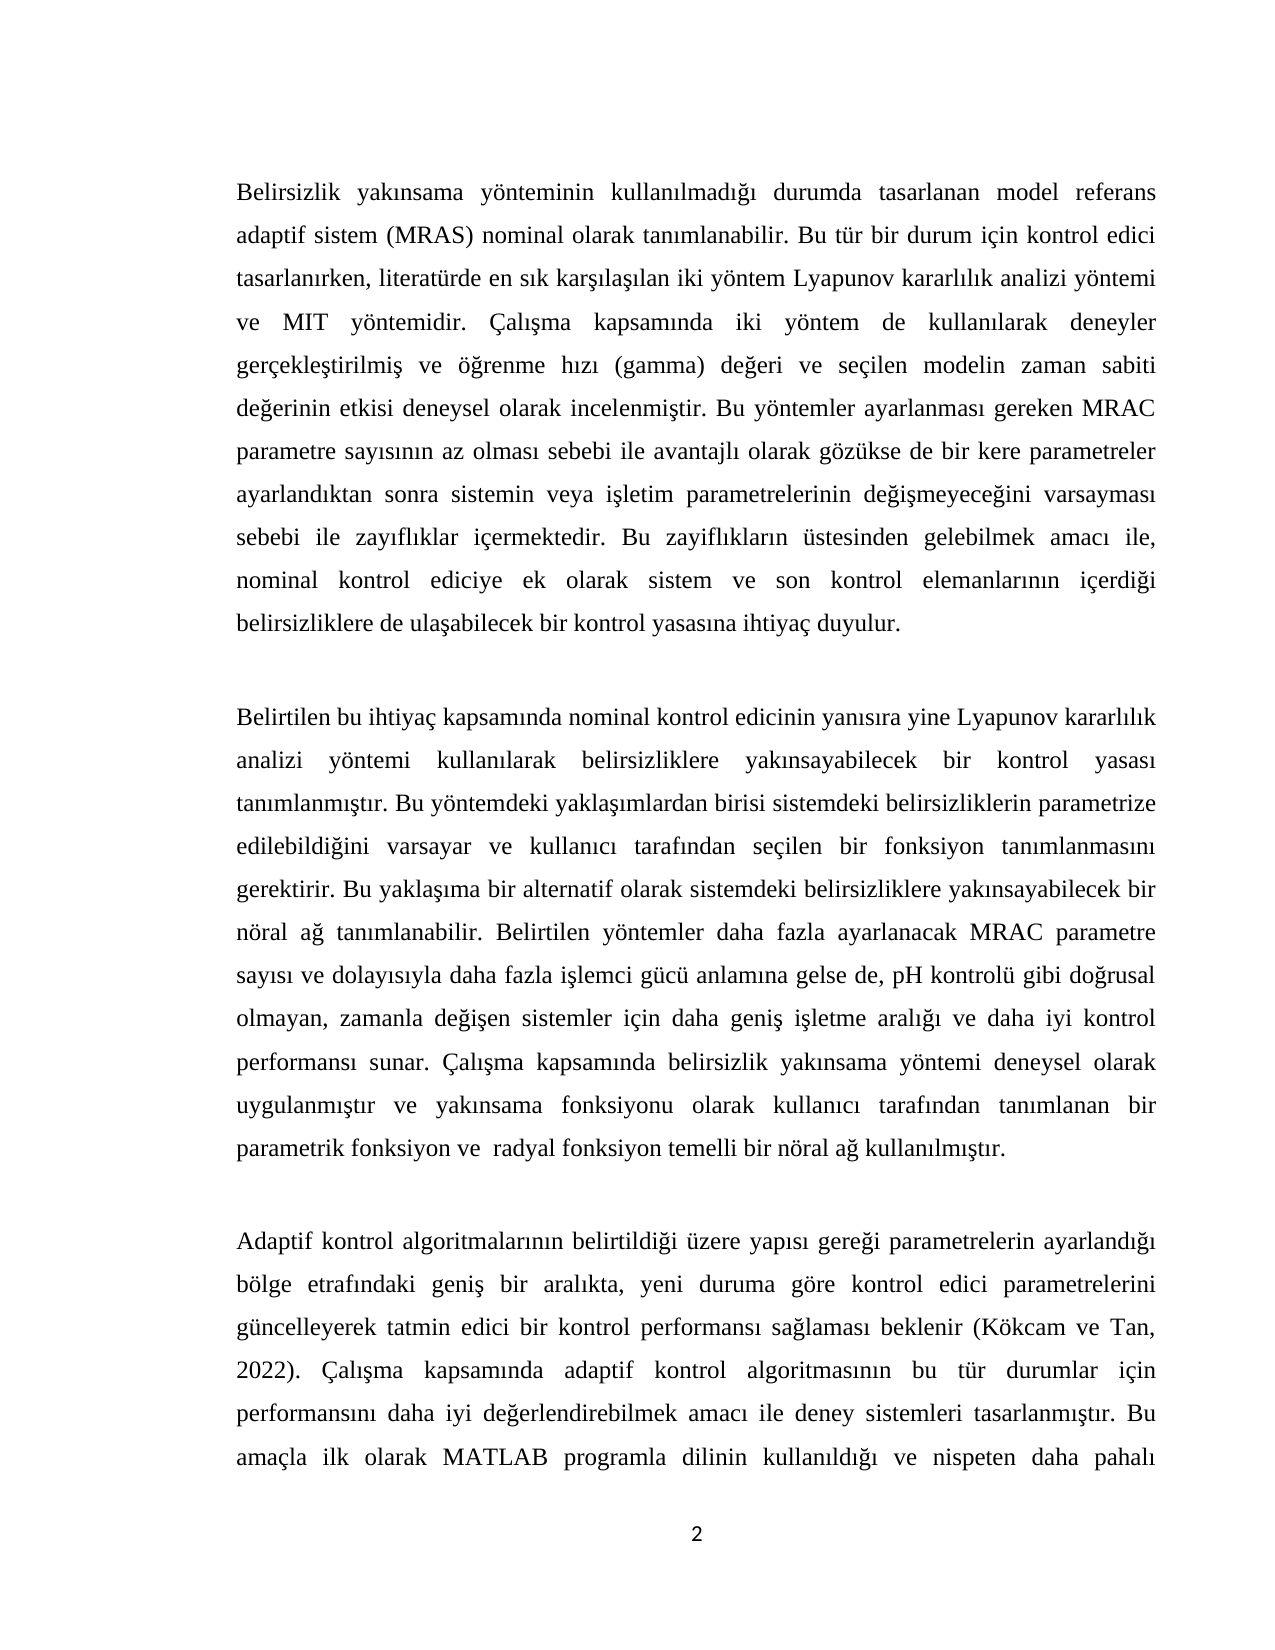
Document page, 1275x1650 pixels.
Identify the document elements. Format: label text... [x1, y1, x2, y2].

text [236, 1226, 1157, 1470]
text Belirsizlik yakınsama yönteminin kullanılmadığı durumda tasarlanan model referans adaptif sistem (MRAS) nominal olarak tanımlanabilir. Bu tür bir durum için kontrol edici tasarlanırken, literatürde en sık karşılaşılan iki yöntem Lyapunov kararlılık analizi yöntemi ve MIT yöntemidir. Çalışma kapsamında iki yöntem de kullanılarak deneyler gerçekleştirilmiş ve öğrenme hızı (gamma) değeri ve seçilen modelin zaman sabiti değerinin etkisi deneysel olarak incelenmiştir. Bu yöntemler ayarlanması gereken MRAC parametre sayısının az olması sebebi ile avantajlı olarak gözükse de bir kere parametreler ayarlandıktan sonra sistemin veya işletim parametrelerinin değişmeyeceğini varsayması sebebi ile zayıflıklar içermektedir. Bu zayiflıkların üstesinden gelebilmek amacı ile, nominal kontrol ediciye ek olarak sistem ve son kontrol elemanlarının içerdiği belirsizliklere de ulaşabilecek bir kontrol yasasına ihtiyaç duyulur. [236, 177, 1157, 637]
text Belirtilen bu ihtiyaç kapsamında nominal kontrol edicinin yanısıra yine Lyapunov kararlılık analizi yöntemi kullanılarak belirsizliklere yakınsayabilecek bir kontrol yasası tanımlanmıştır. Bu yöntemdeki yaklaşımlardan birisi sistemdeki belirsizliklerin parametrize edilebildiğini varsayar ve kullanıcı tarafından seçilen bir fonksiyon tanımlanmasını gerektirir. Bu yaklaşıma bir alternatif olarak sistemdeki belirsizliklere yakınsayabilecek bir nöral ağ tanımlanabilir. Belirtilen yöntemler daha fazla ayarlanacak MRAC parametre sayısı ve dolayısıyla daha fazla işlemci gücü anlamına gelse de, pH kontrolü gibi doğrusal olmayan, zamanla değişen sistemler için daha geniş işletme aralığı ve daha iyi kontrol performansı sunar. Çalışma kapsamında belirsizlik yakınsama yöntemi deneysel olarak uygulanmıştır ve yakınsama fonksiyonu olarak kullanıcı tarafından tanımlanan bir parametrik fonksiyon ve radyal fonksiyon temelli bir nöral ağ kullanılmıştır. [236, 702, 1157, 1162]
